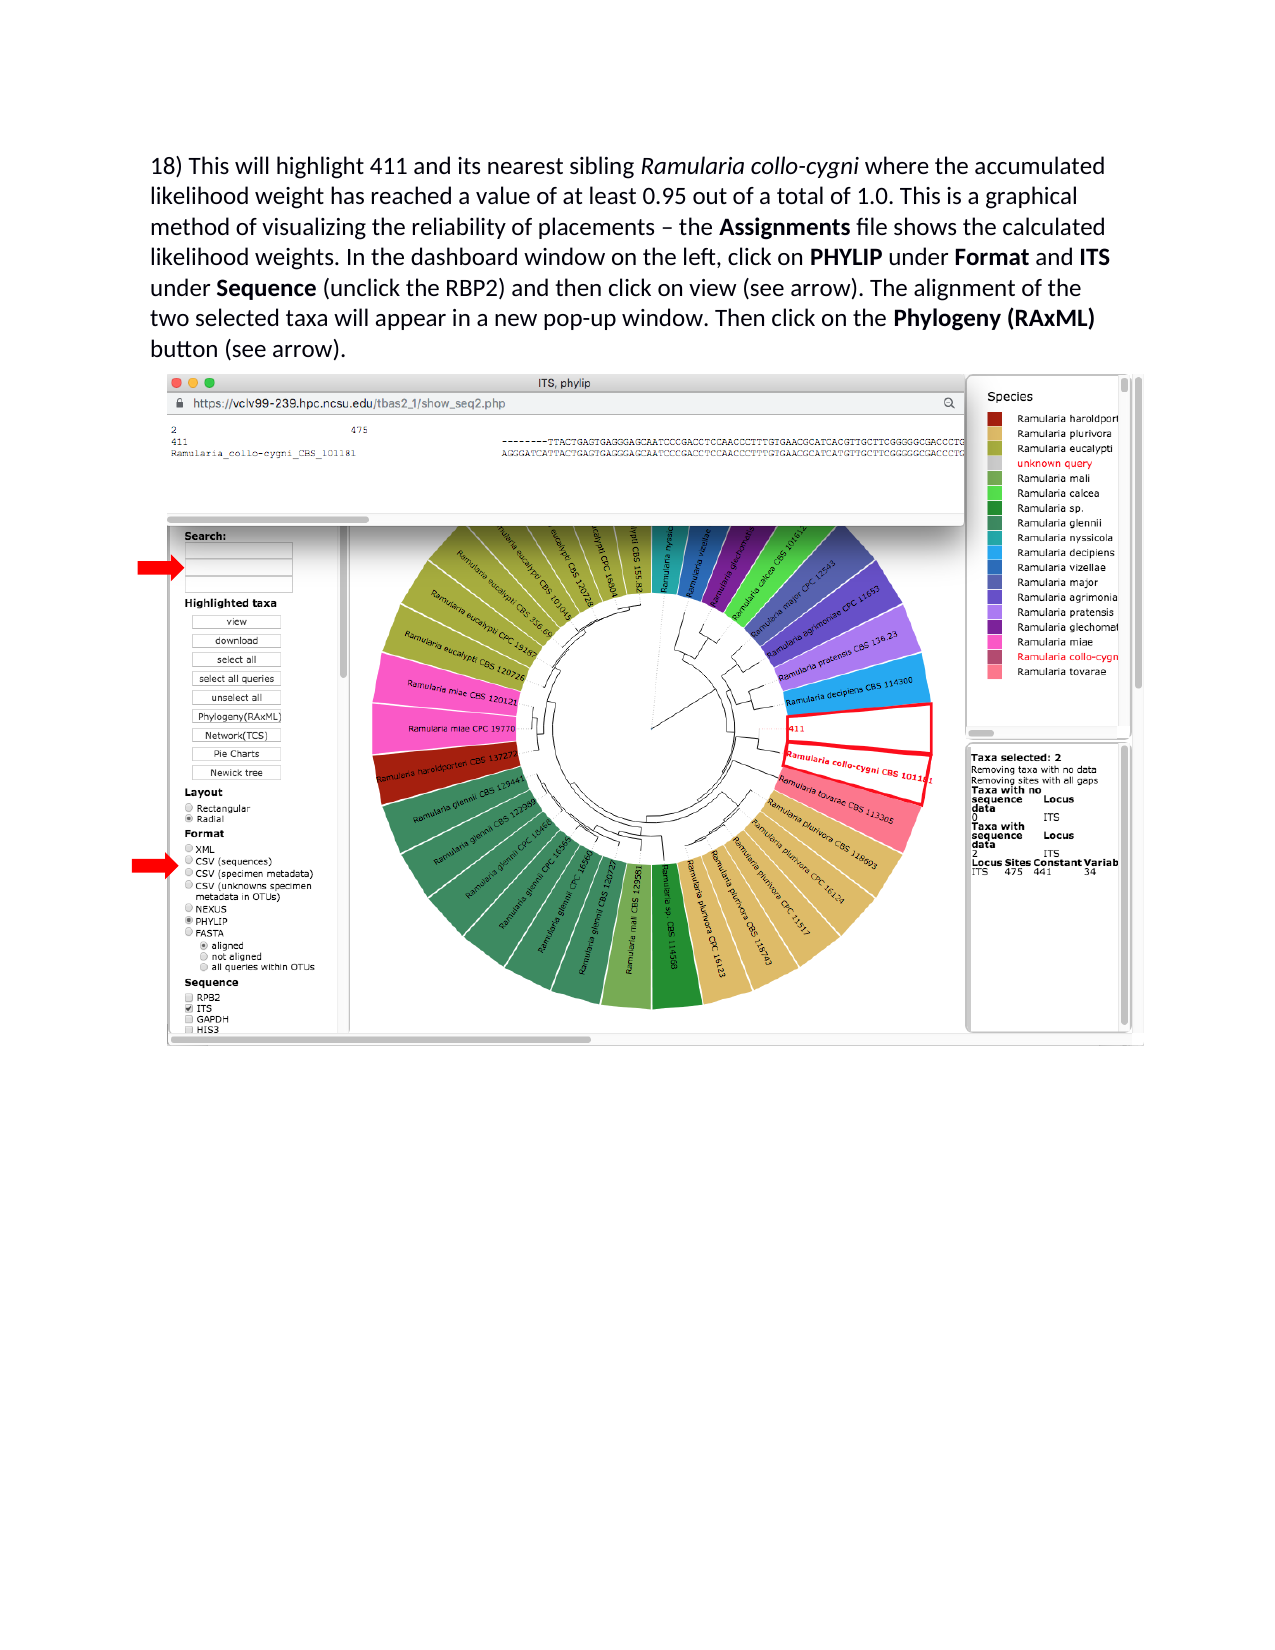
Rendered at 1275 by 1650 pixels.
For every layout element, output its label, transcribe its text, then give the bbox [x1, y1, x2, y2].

picture [167, 374, 1144, 1046]
text 18) This will highlight 411 and its nearest sibling Ramularia collo-cygni where the accumulated likelihood weight has reached a value of at least 0.95 out of a total of 1.0. This is a graphical method of visualizing the reliability of placements – the Assignments file shows the calculated likelihood weights. In the dashboard window on the left, click on PHYLIP under Format and ITS under Sequence (unclick the RBP2) and then click on view (see arrow). The alignment of the two selected taxa will appear in a new pop-up window. Then click on the Phylogeny (RAxML) button (see arrow). [150, 150, 1125, 364]
